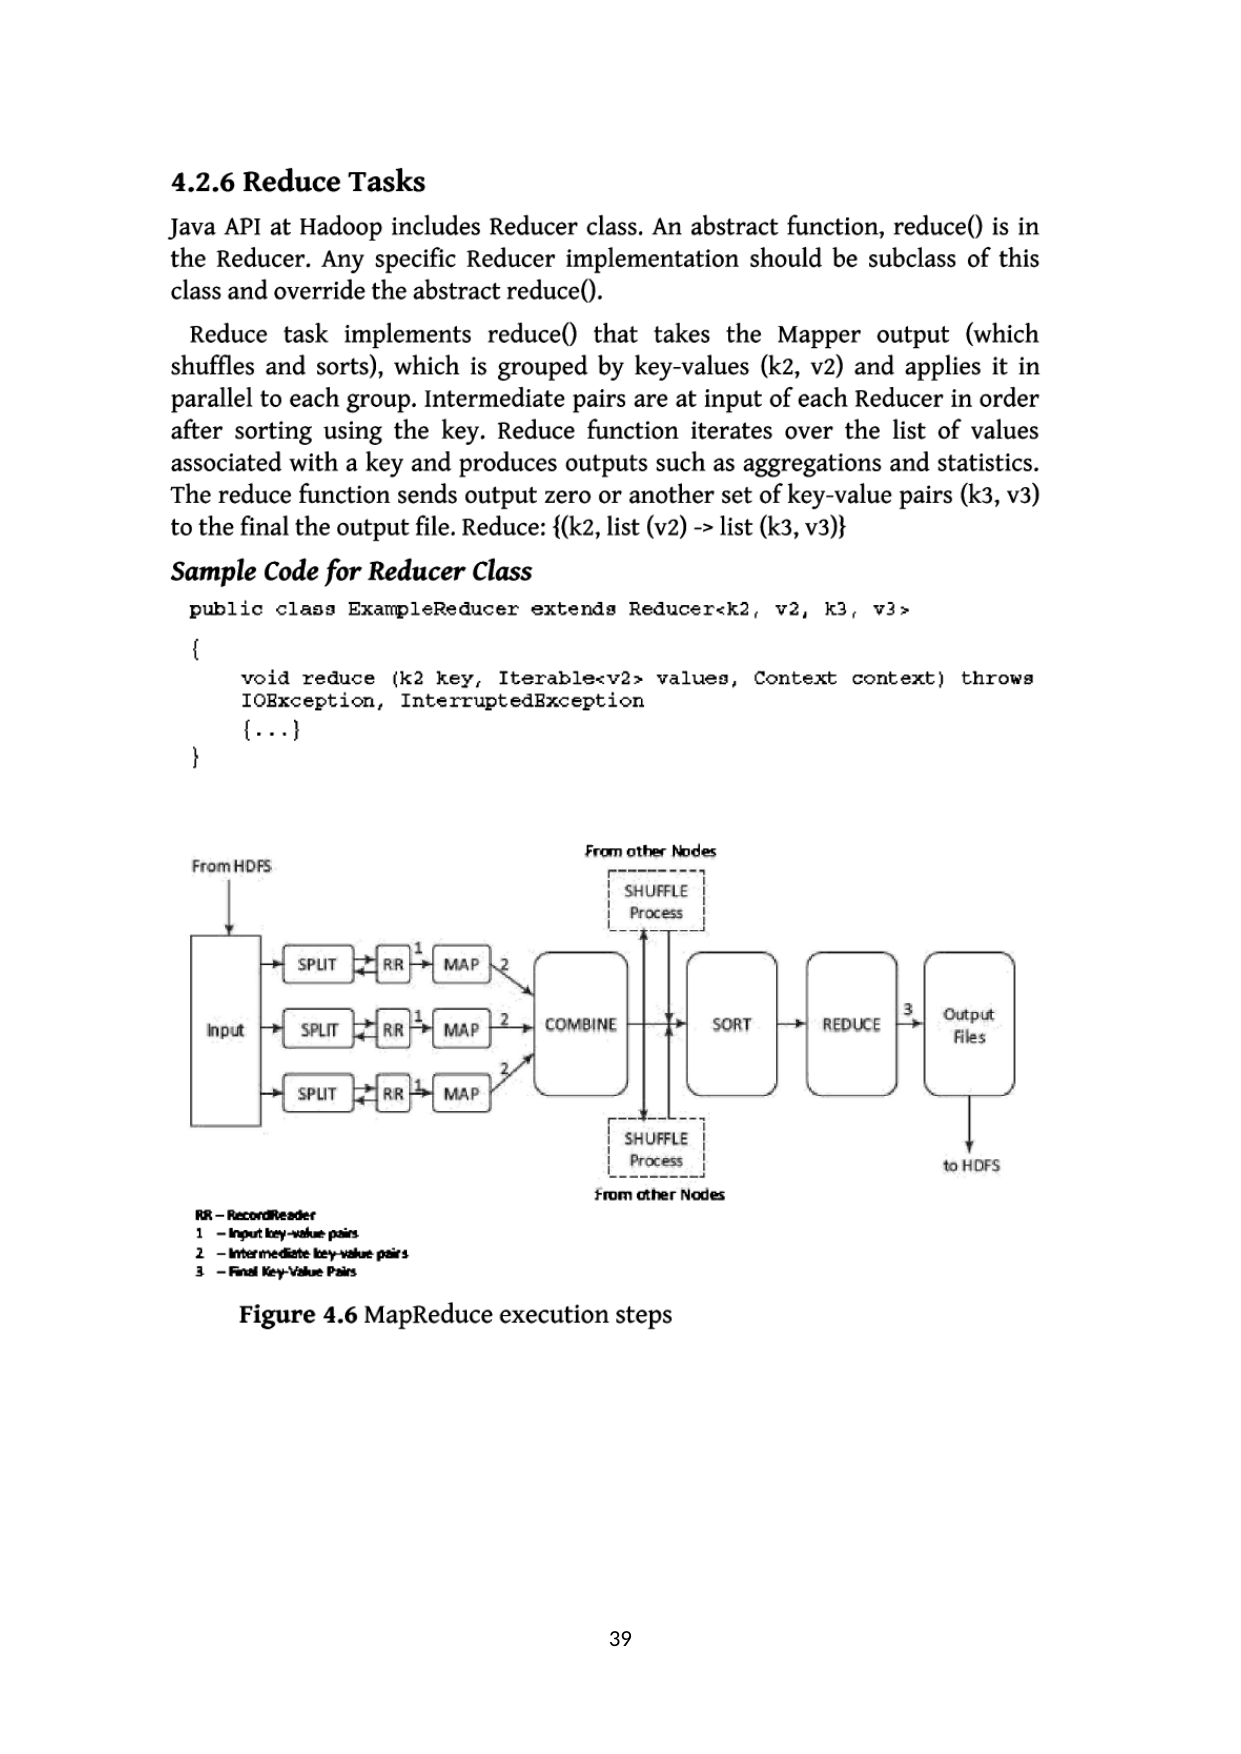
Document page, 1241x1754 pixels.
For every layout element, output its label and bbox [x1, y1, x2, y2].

picture [150, 819, 1091, 1350]
picture [150, 150, 1091, 801]
